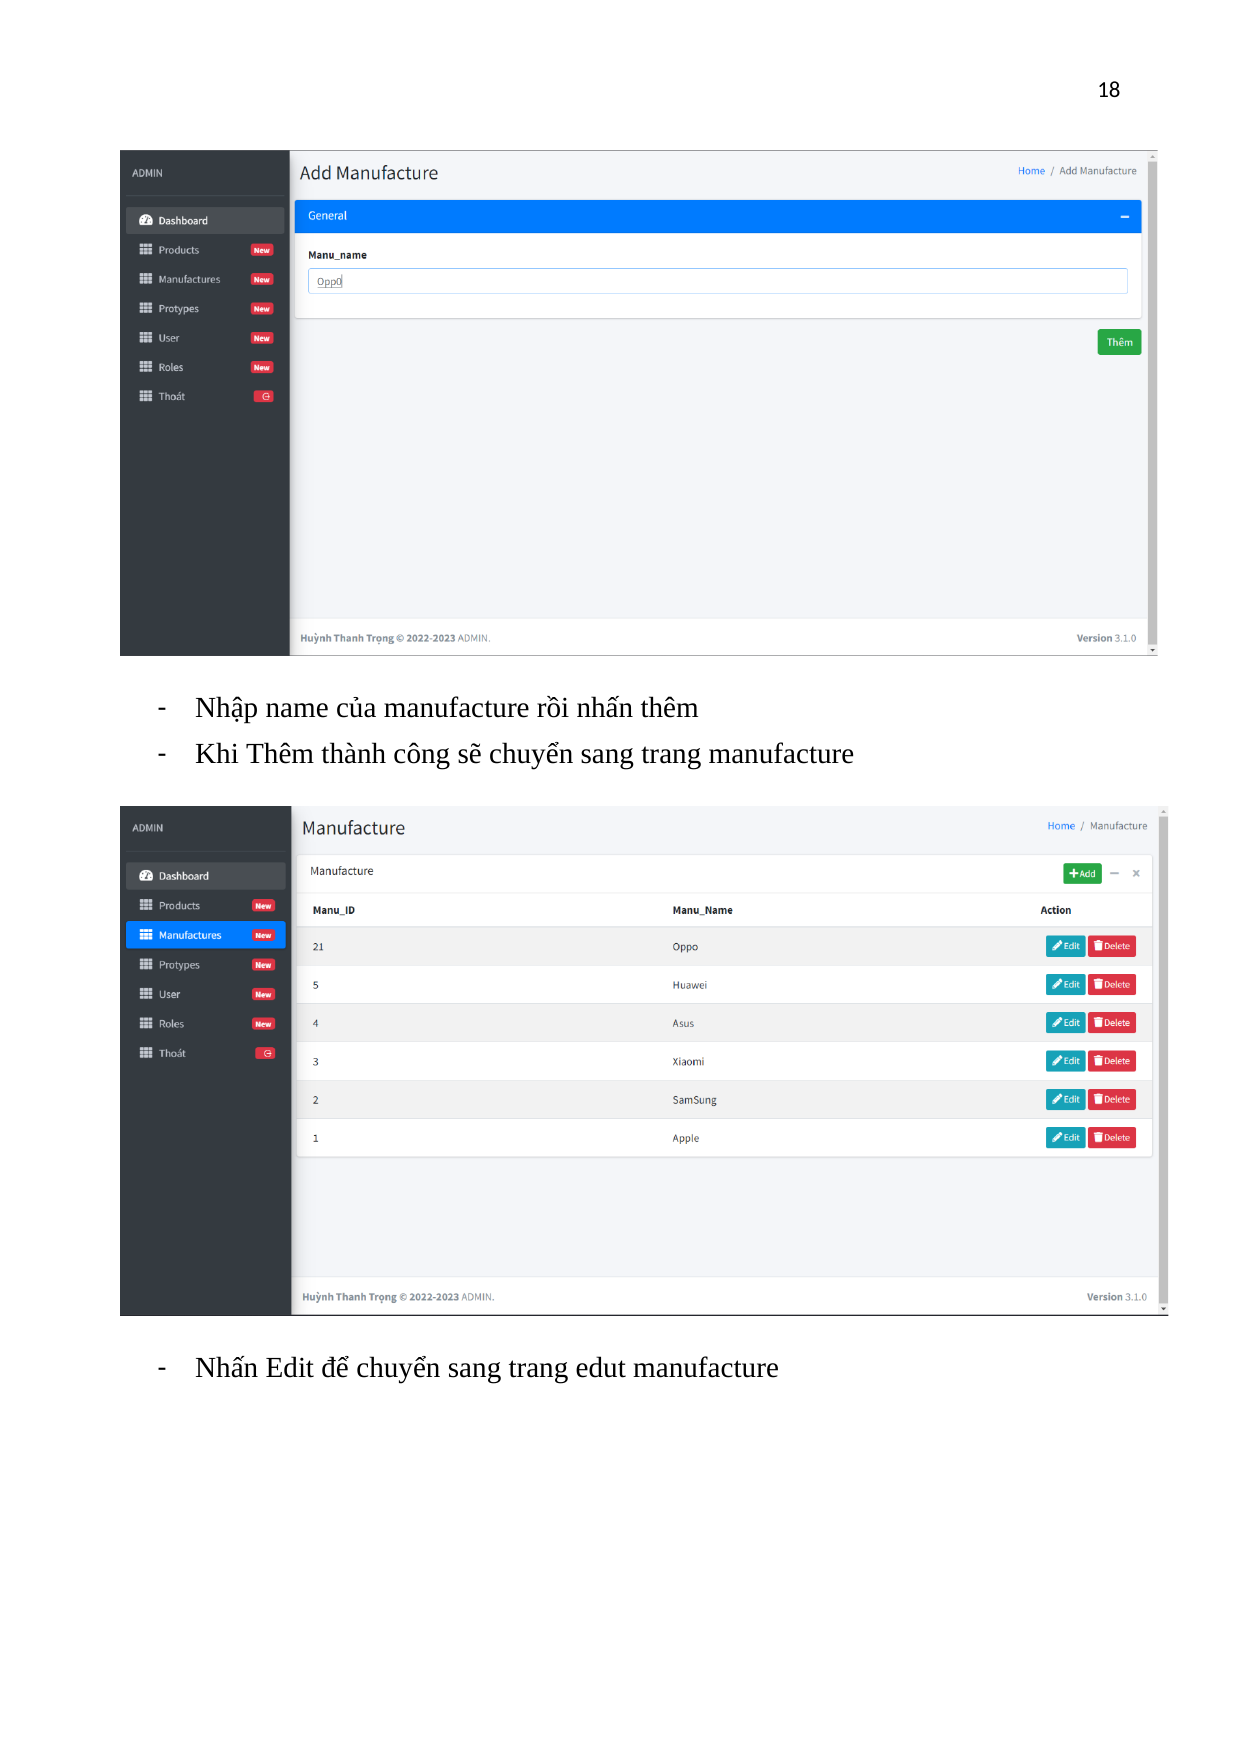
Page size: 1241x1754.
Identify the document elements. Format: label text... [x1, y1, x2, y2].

list Nhập name của manufacture rồi nhấn thêm [157, 689, 1096, 725]
picture [120, 150, 1158, 656]
picture [120, 806, 1169, 1316]
list Khi Thêm thành công sẽ chuyển sang trang manufacture [157, 735, 1096, 771]
list Nhấn Edit để chuyển sang trang edut manufacture [157, 1349, 1096, 1384]
